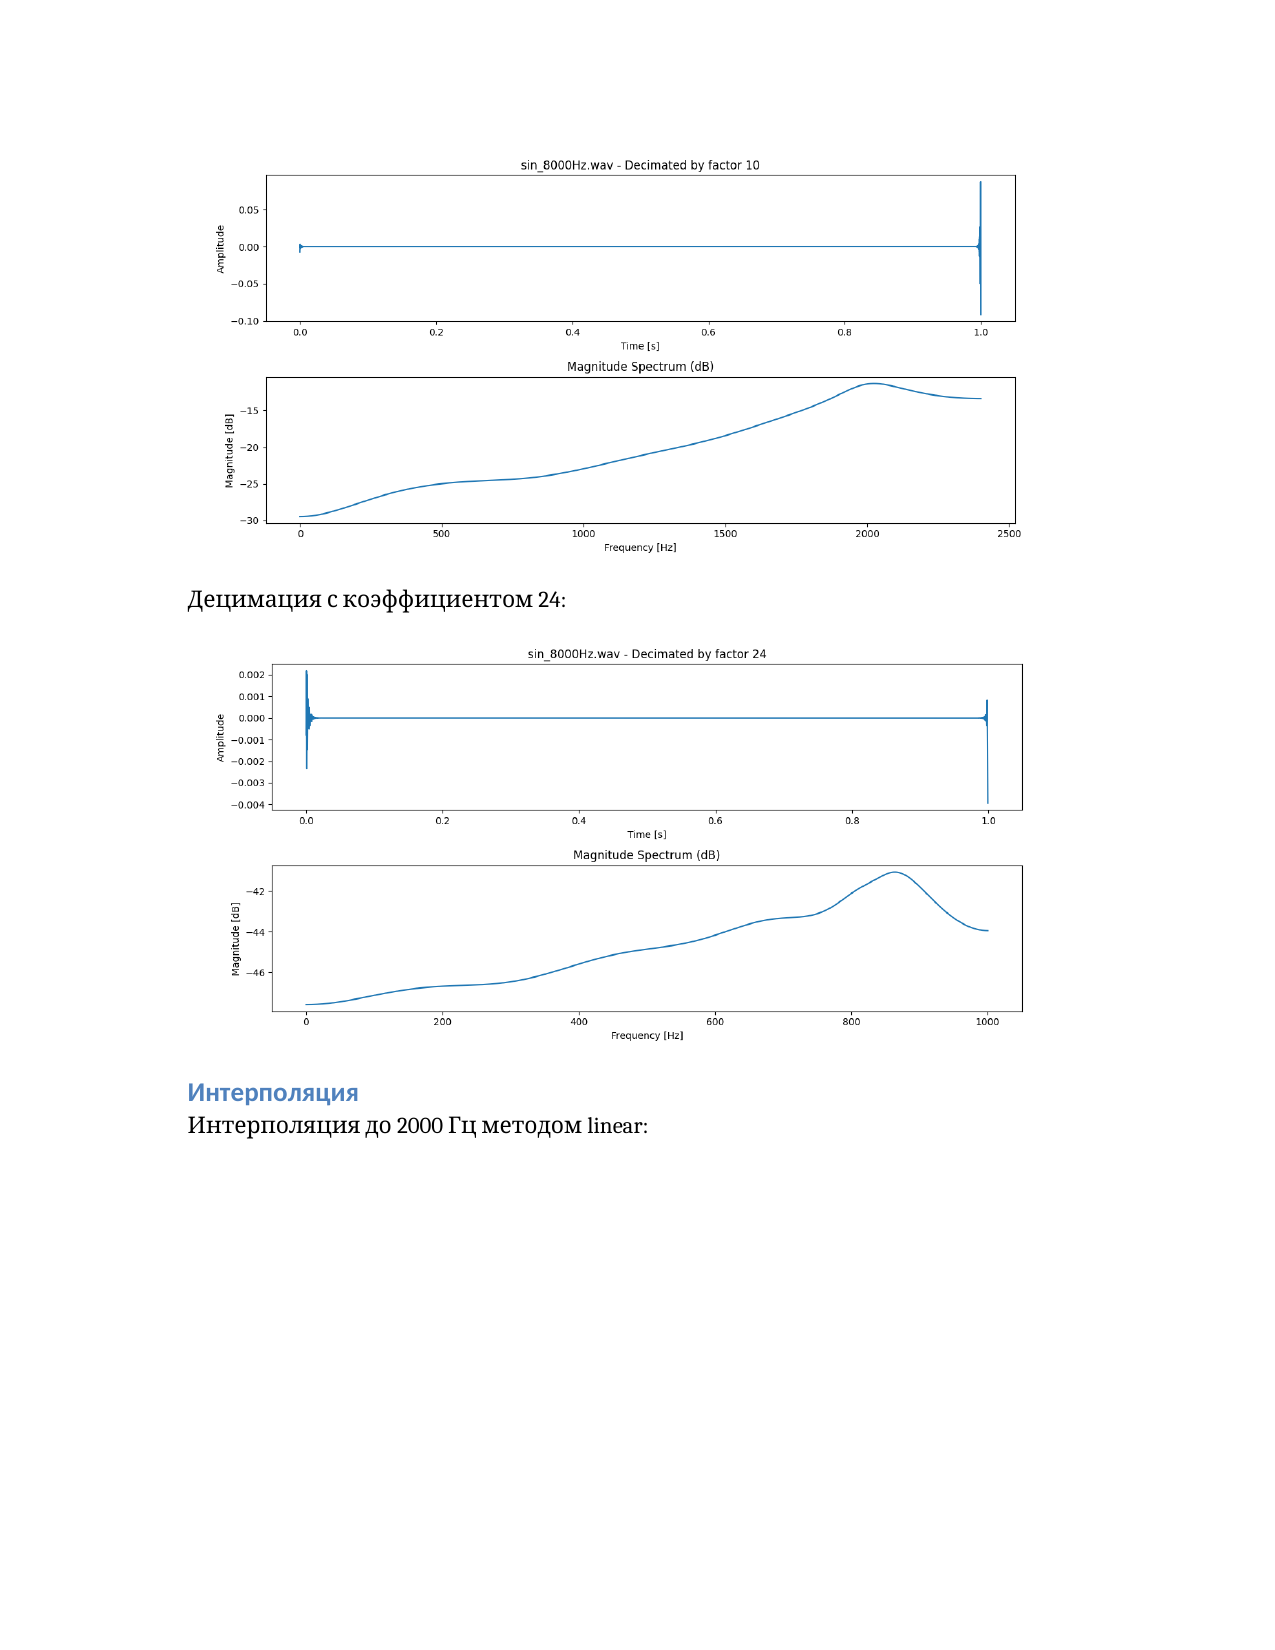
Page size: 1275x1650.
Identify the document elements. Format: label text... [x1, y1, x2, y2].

picture [206, 638, 1032, 1051]
text Интерполяция до 2000 Гц методом linear: [187, 1113, 1087, 1140]
subtitle Интерполяция [187, 1075, 1087, 1108]
picture [206, 150, 1032, 563]
text Децимация с коэффициентом 24: [187, 587, 1087, 613]
